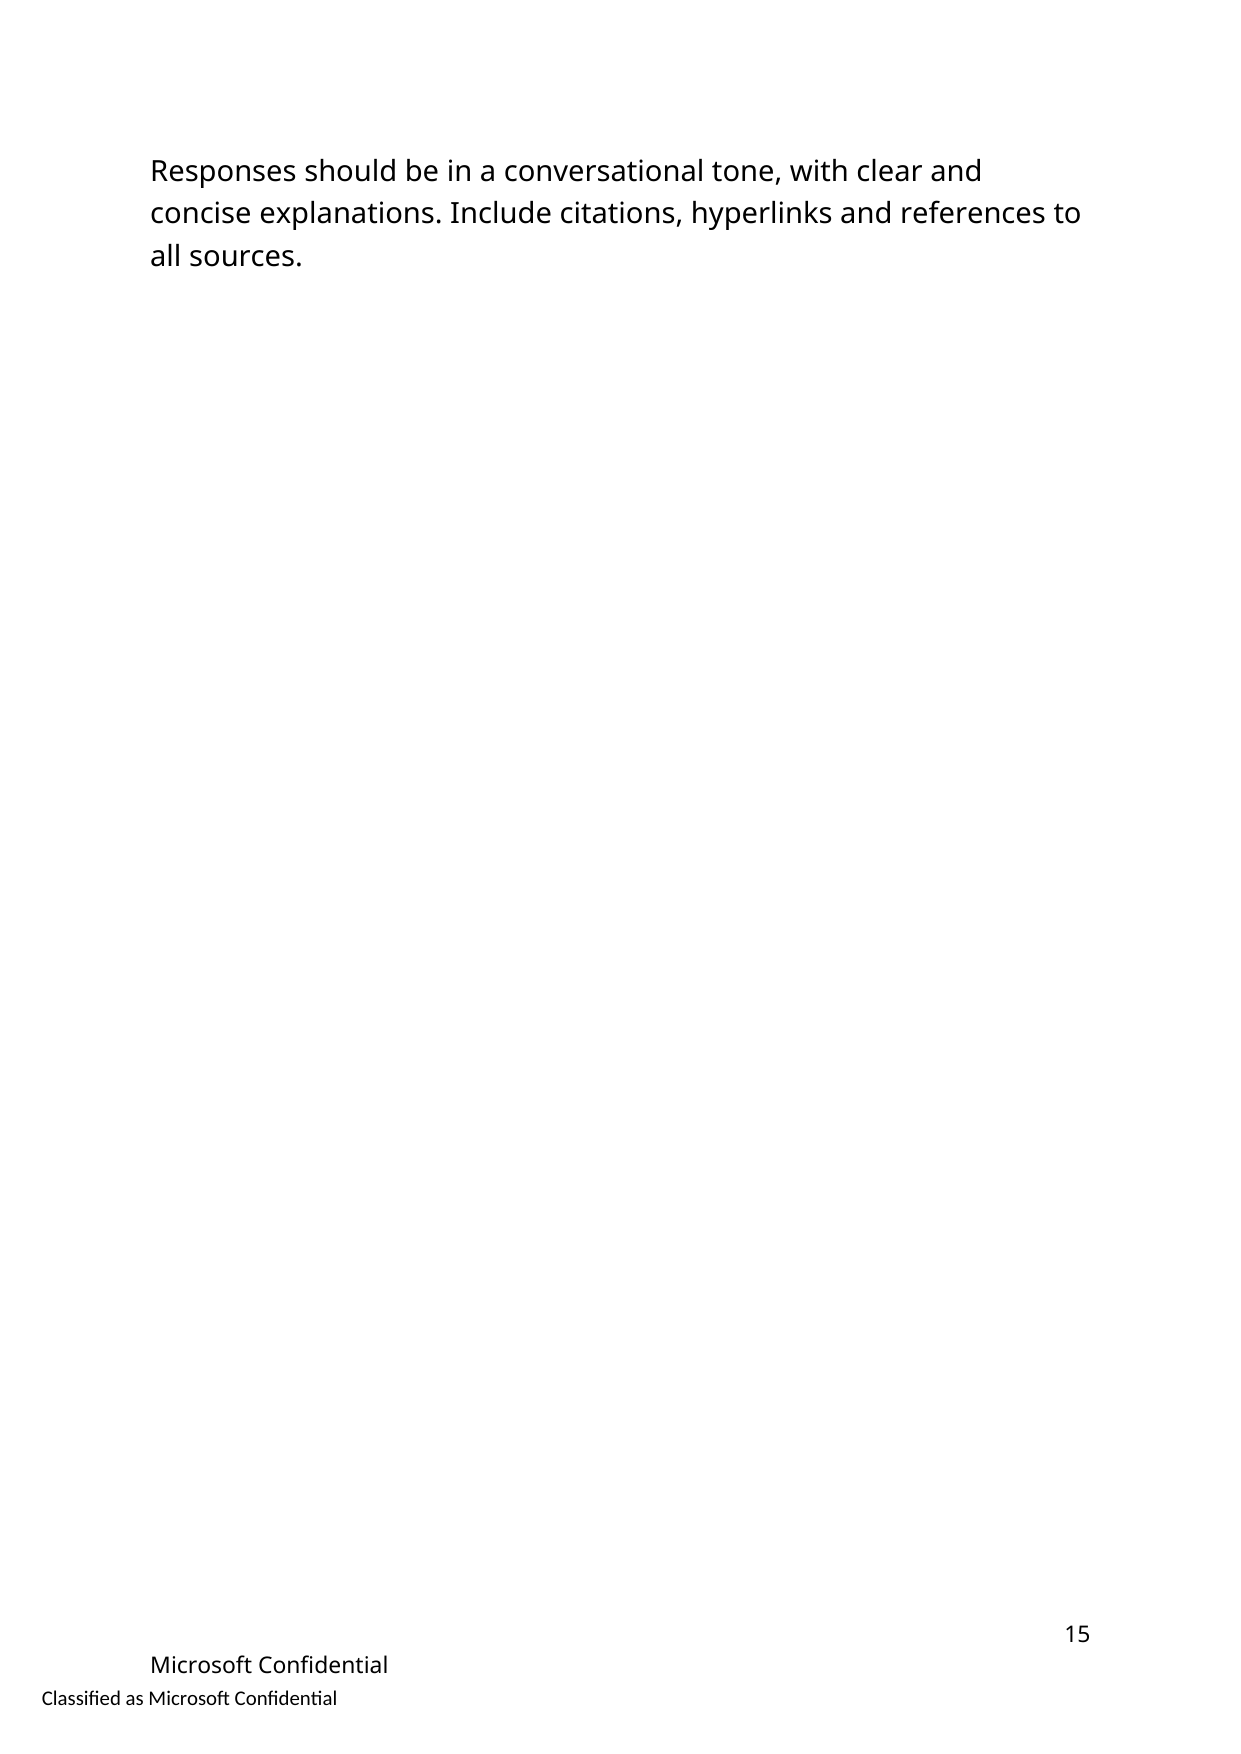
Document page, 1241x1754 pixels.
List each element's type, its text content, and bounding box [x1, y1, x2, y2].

text Responses should be in a conversational tone, with clear and concise explanations. Include citations, hyperlinks and references to all sources. [150, 150, 1090, 275]
